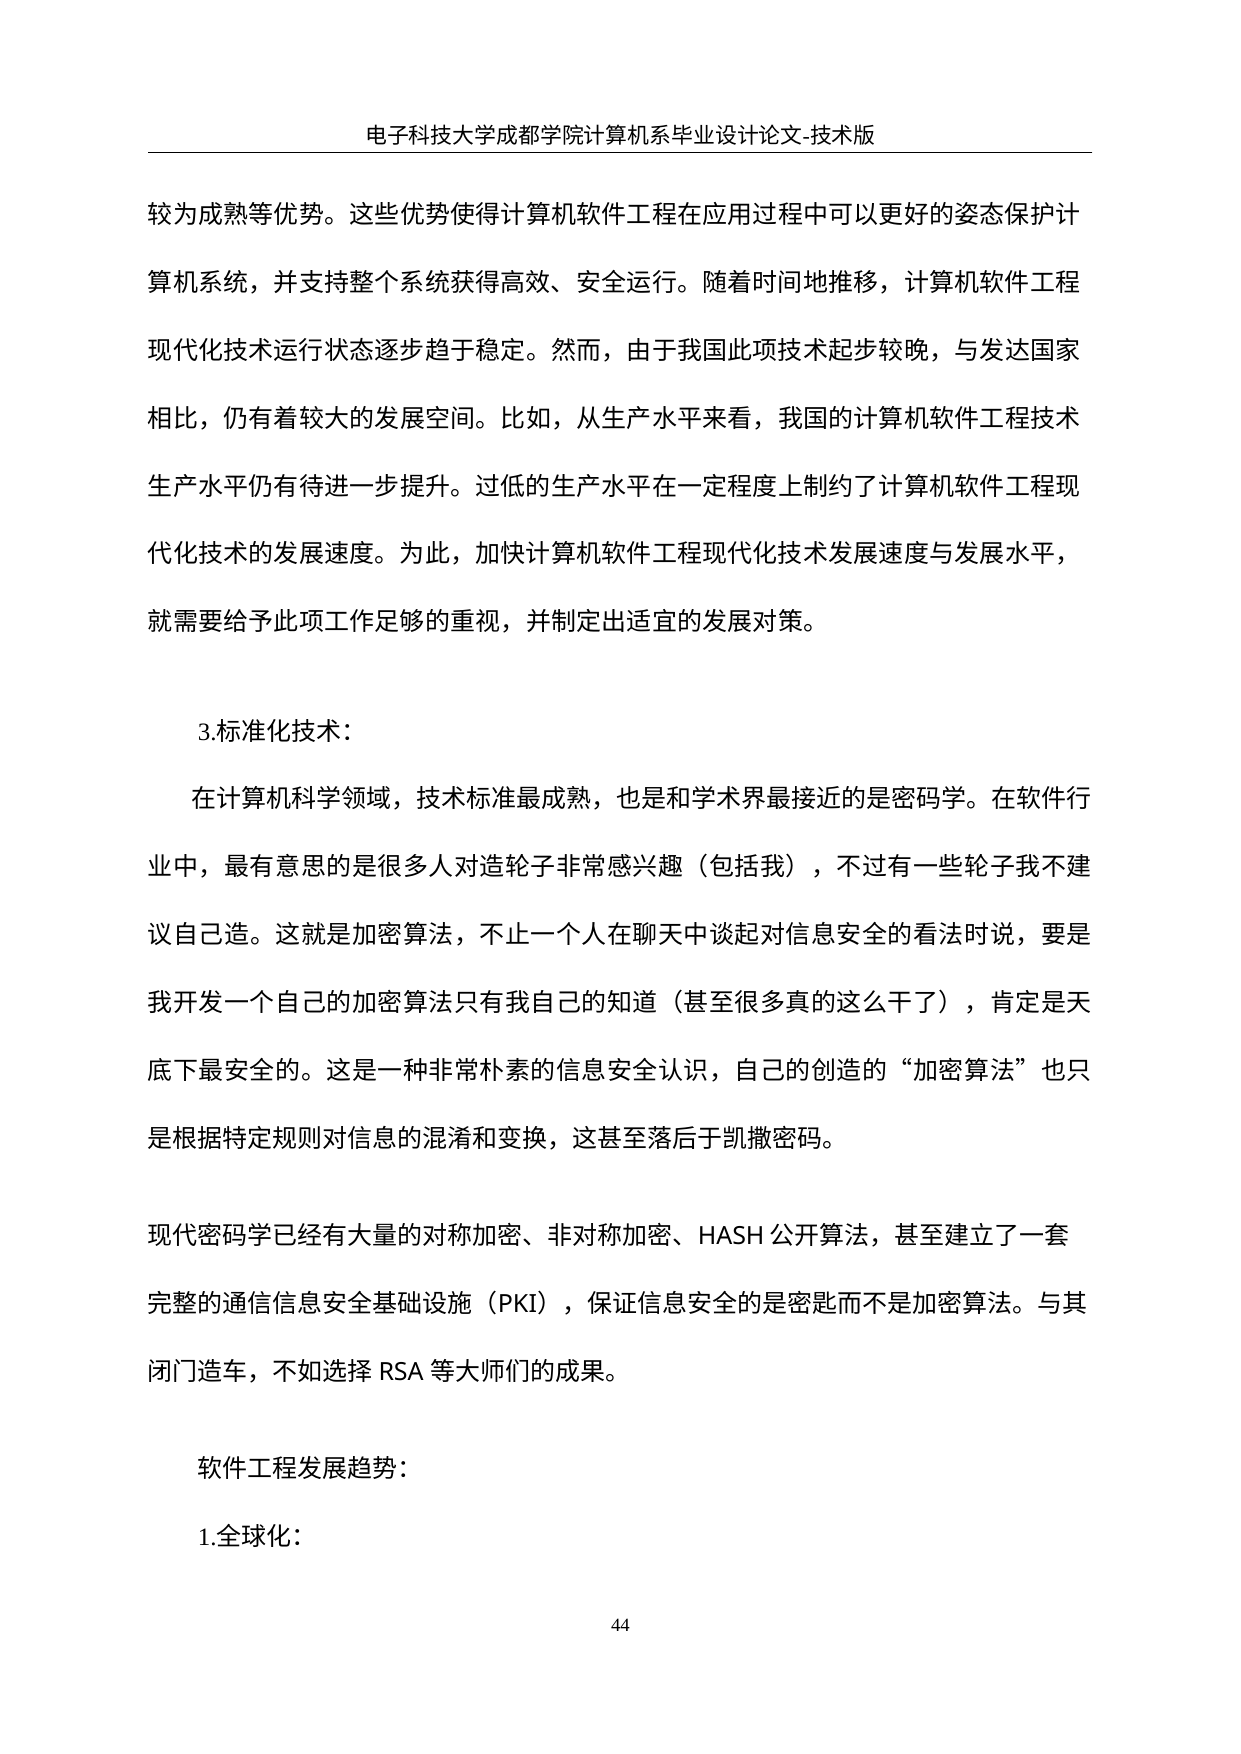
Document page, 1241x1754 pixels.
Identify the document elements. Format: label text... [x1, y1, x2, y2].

text 现代密码学已经有大量的对称加密、非对称加密、HASH公开算法，甚至建立了一套完整的通信信息安全基础设施（PKI），保证信息安全的是密匙而不是加密算法。与其闭门造车，不如选择 RSA 等大师们的成果。 [148, 1200, 1092, 1403]
list 标准化技术： [148, 695, 1092, 763]
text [148, 178, 1092, 654]
text 软件工程发展趋势： [148, 1433, 1092, 1501]
text 1.全球化： [148, 1501, 1092, 1568]
list 在计算机科学领域，技术标准最成熟，也是和学术界最接近的是密码学。在软件行业中，最有意思的是很多人对造轮子非常感兴趣（包括我），不过有一些轮子我不建议自己造。这就是加密算法，不止一个人在聊天中谈起对信息安全的看法时说，要是我开发一个自己的加密算法只有我自己的知道（甚至很多真的这么干了），肯定是天底下最安全的。这是一种非常朴素的信息安全认识，自己的创造的“加密算法”也只是根据特定规则对信息的混淆和变换，这甚至落后于凯撒密码。 [148, 763, 1092, 1171]
